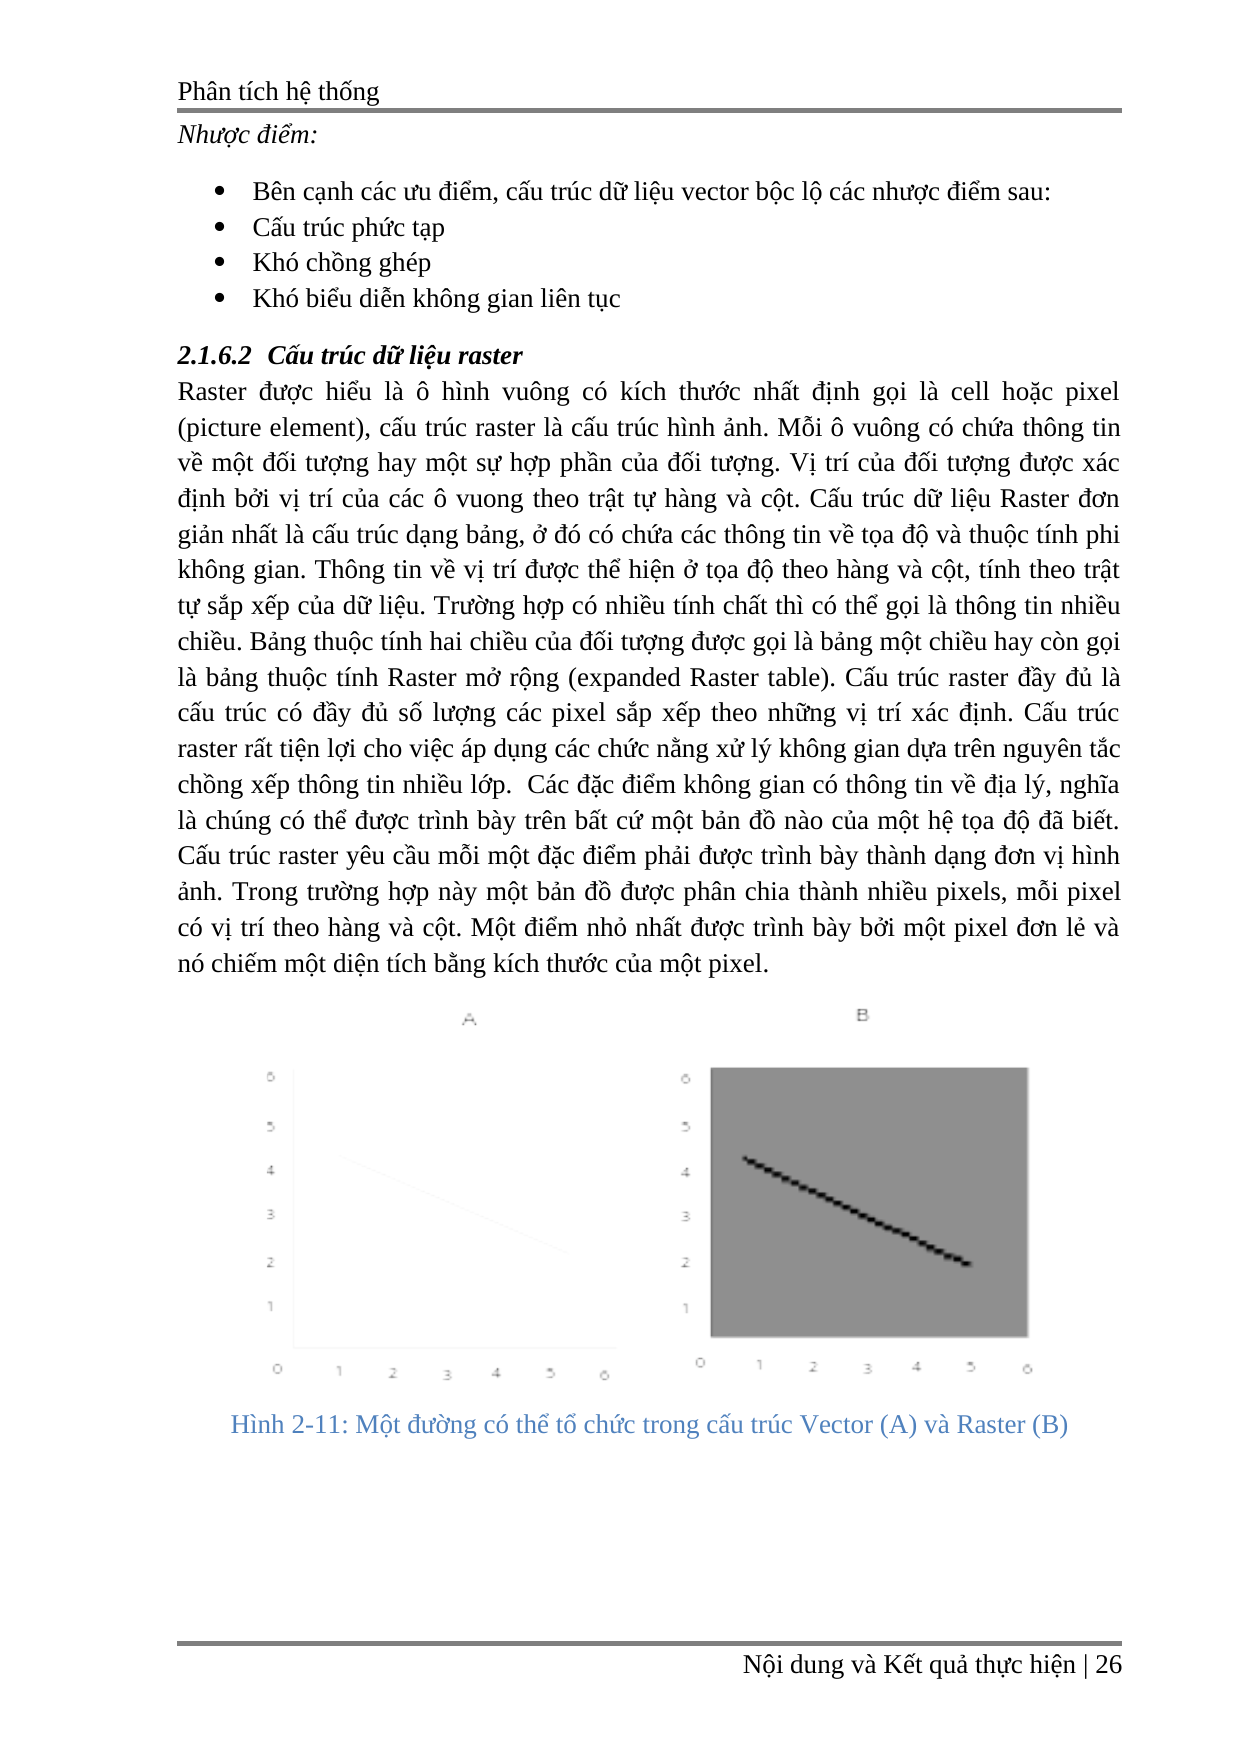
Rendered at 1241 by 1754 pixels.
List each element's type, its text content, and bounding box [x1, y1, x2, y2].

list Bên cạnh các ưu điểm, cấu trúc dữ liệu vector bộc lộ các nhược điểm sau: [215, 175, 1122, 206]
text Hình 2-11: Một đường có thể tổ chức trong cấu trúc Vector (A) và Raster (B) [177, 1408, 1122, 1439]
list Cấu trúc phức tạp [215, 211, 1122, 242]
text Raster được hiểu là ô hình vuông có kích thước nhất định gọi là cell hoặc pixel (picture element), cấu trúc raster là cấu trúc hình ảnh. Mỗi ô vuông có chứa thông tin về một đối tượng hay một sự hợp phần của đối tượng. Vị trí của đối tượng được xác định bởi vị trí của các ô vuong theo trật tự hàng và cột. Cấu trúc dữ liệu Raster đơn giản nhất là cấu trúc dạng bảng, ở đó có chứa các thông tin về tọa độ và thuộc tính phi không gian. Thông tin về vị trí được thể hiện ở tọa độ theo hàng và cột, tính theo trật tự sắp xếp của dữ liệu. Trường hợp có nhiều tính chất thì có thể gọi là thông tin nhiều chiều. Bảng thuộc tính hai chiều của đối tượng được gọi là bảng một chiều hay còn gọi là bảng thuộc tính Raster mở rộng (expanded Raster table). Cấu trúc raster đầy đủ là cấu trúc có đầy đủ số lượng các pixel sắp xếp theo những vị trí xác định. Cấu trúc raster rất tiện lợi cho việc áp dụng các chức nằng xử lý không gian dựa trên nguyên tắc chồng xếp thông tin nhiều lớp. Các đặc điểm không gian có thông tin về địa lý, nghĩa là chúng có thể được trình bày trên bất cứ một bản đồ nào của một hệ tọa độ đã biết. Cấu trúc raster yêu cầu mỗi một đặc điểm phải được trình bày thành dạng đơn vị hình ảnh. Trong trường hợp này một bản đồ được phân chia thành nhiều pixels, mỗi pixel có vị trí theo hàng và cột. Một điểm nhỏ nhất được trình bày bởi một pixel đơn lẻ và nó chiếm một diện tích bằng kích thước của một pixel. [177, 375, 1122, 978]
subtitle Cấu trúc dữ liệu raster [177, 339, 1122, 370]
list Khó chồng ghép [215, 247, 1122, 278]
list Khó biểu diễn không gian liên tục [215, 282, 1122, 314]
text Nhược điểm: [177, 118, 1122, 149]
